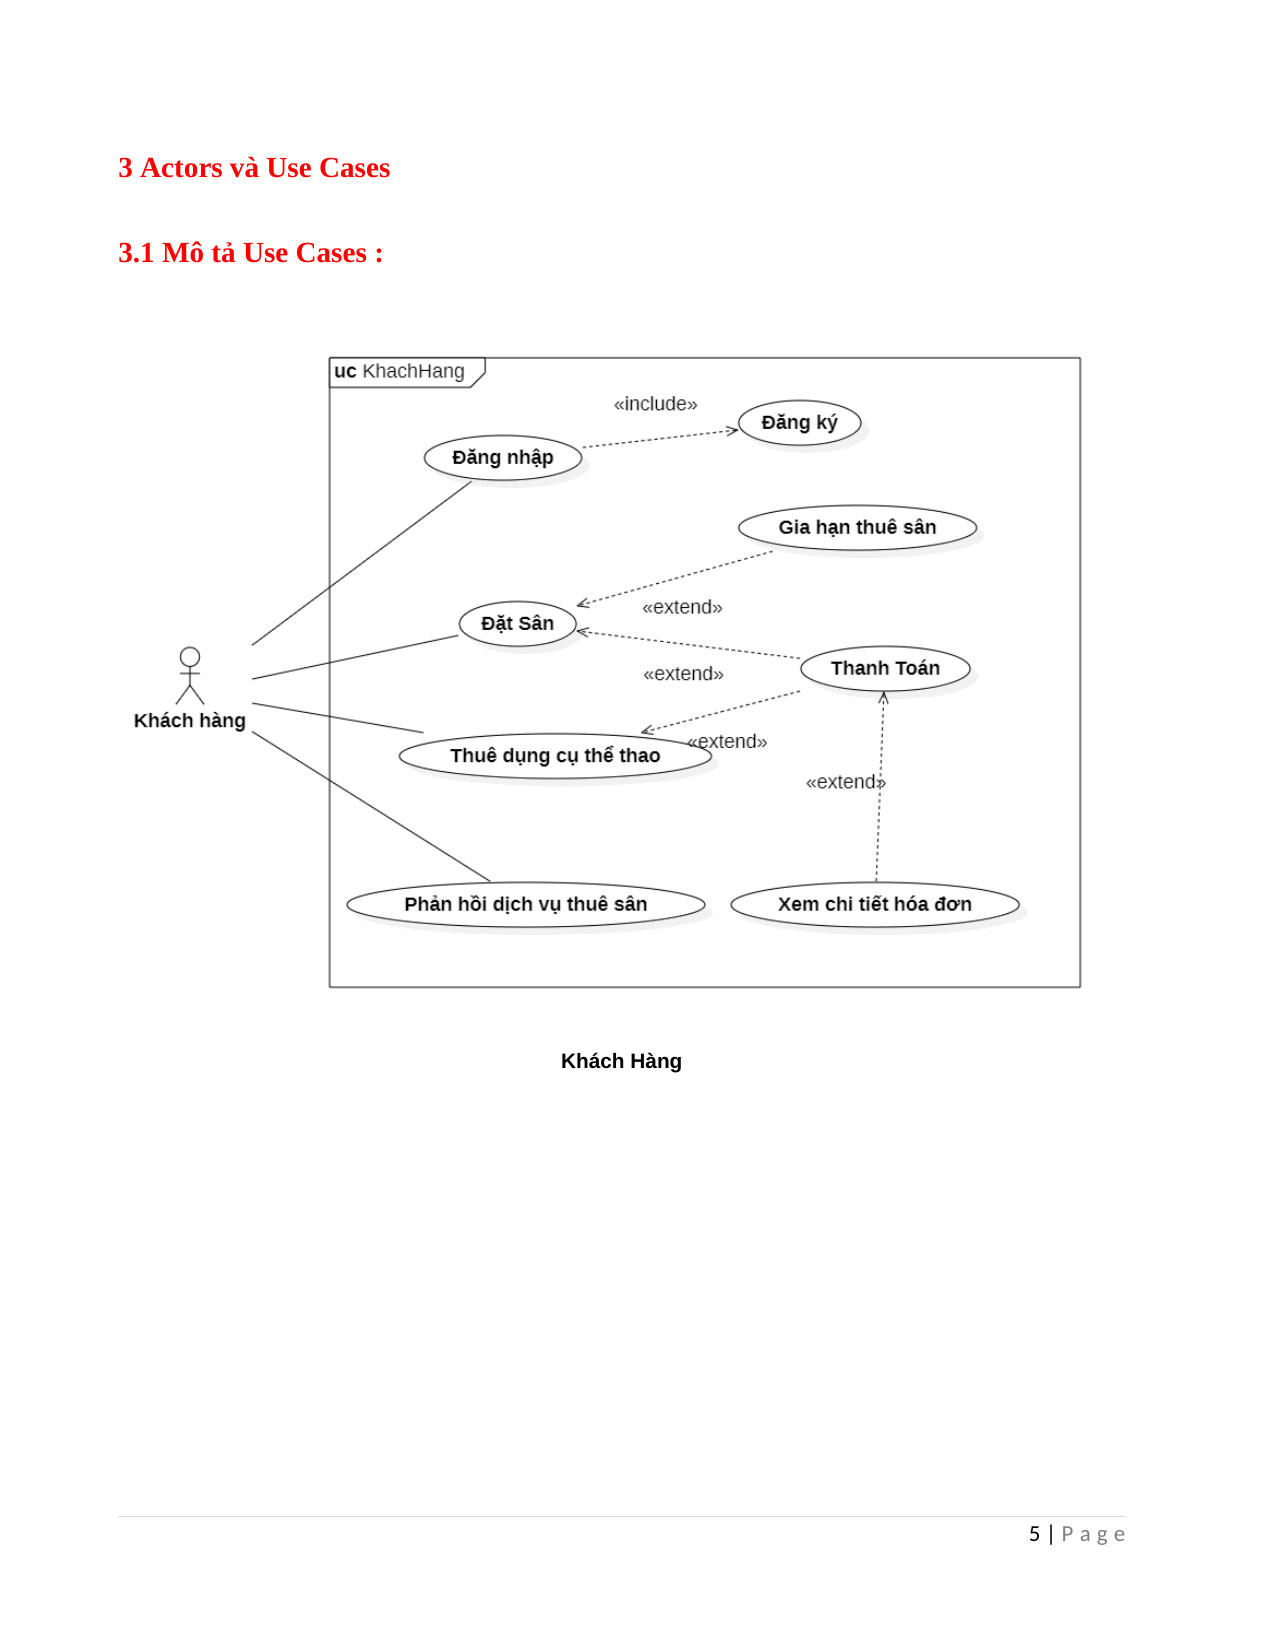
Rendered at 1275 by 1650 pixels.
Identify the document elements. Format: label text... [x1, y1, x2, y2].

subtitle 3 Actors và Use Cases [118, 150, 1125, 183]
picture [118, 347, 1124, 1031]
text Khách Hàng [118, 1049, 1125, 1073]
text 3.1 Mô tả Use Cases : [118, 235, 1125, 269]
